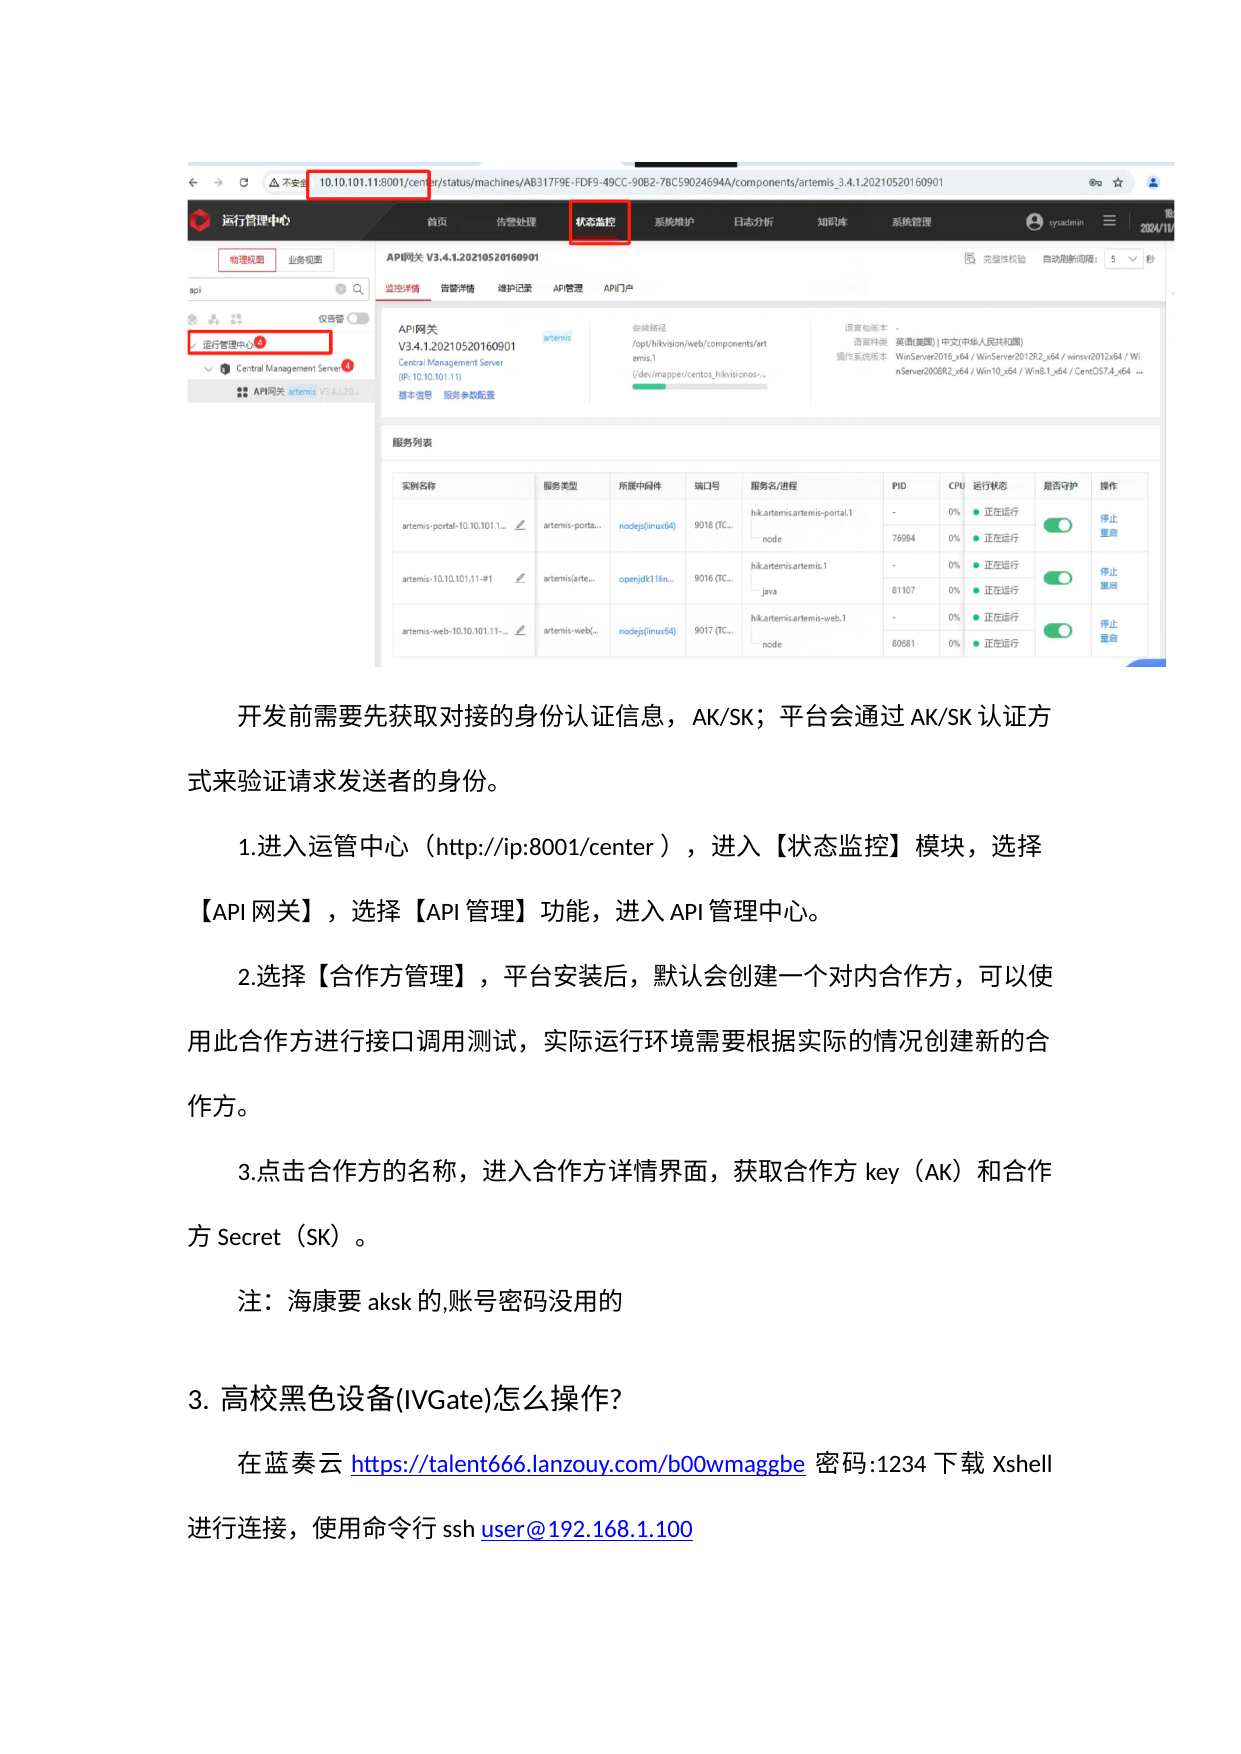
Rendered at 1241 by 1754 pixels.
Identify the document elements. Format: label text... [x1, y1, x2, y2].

list 开发前需要先获取对接的身份认证信息，AK/SK；平台会通过AK/SK认证方式来验证请求发送者的身份。 [187, 682, 1053, 812]
list 3.点击合作方的名称，进入合作方详情界面，获取合作方key（AK）和合作方Secret（SK）。 [187, 1137, 1053, 1267]
list 在蓝奏云https://talent666.lanzouy.com/b00wmaggbe 密码:1234下载Xshell进行连接，使用命令行ssh user@192.168.1.100 [187, 1429, 1053, 1559]
list 2.选择【合作方管理】，平台安装后，默认会创建一个对内合作方，可以使用此合作方进行接口调用测试，实际运行环境需要根据实际的情况创建新的合作方。 [187, 942, 1053, 1137]
picture [187, 162, 1175, 667]
list 1.进入运管中心（http://ip:8001/center ），进入【状态监控】模块，选择【API网关】，选择【API管理】功能，进入API管理中心。 [187, 812, 1053, 942]
list 注：海康要aksk的,账号密码没用的 [187, 1267, 1053, 1332]
subtitle 高校黑色设备(IVGate)怎么操作? [187, 1364, 1053, 1429]
